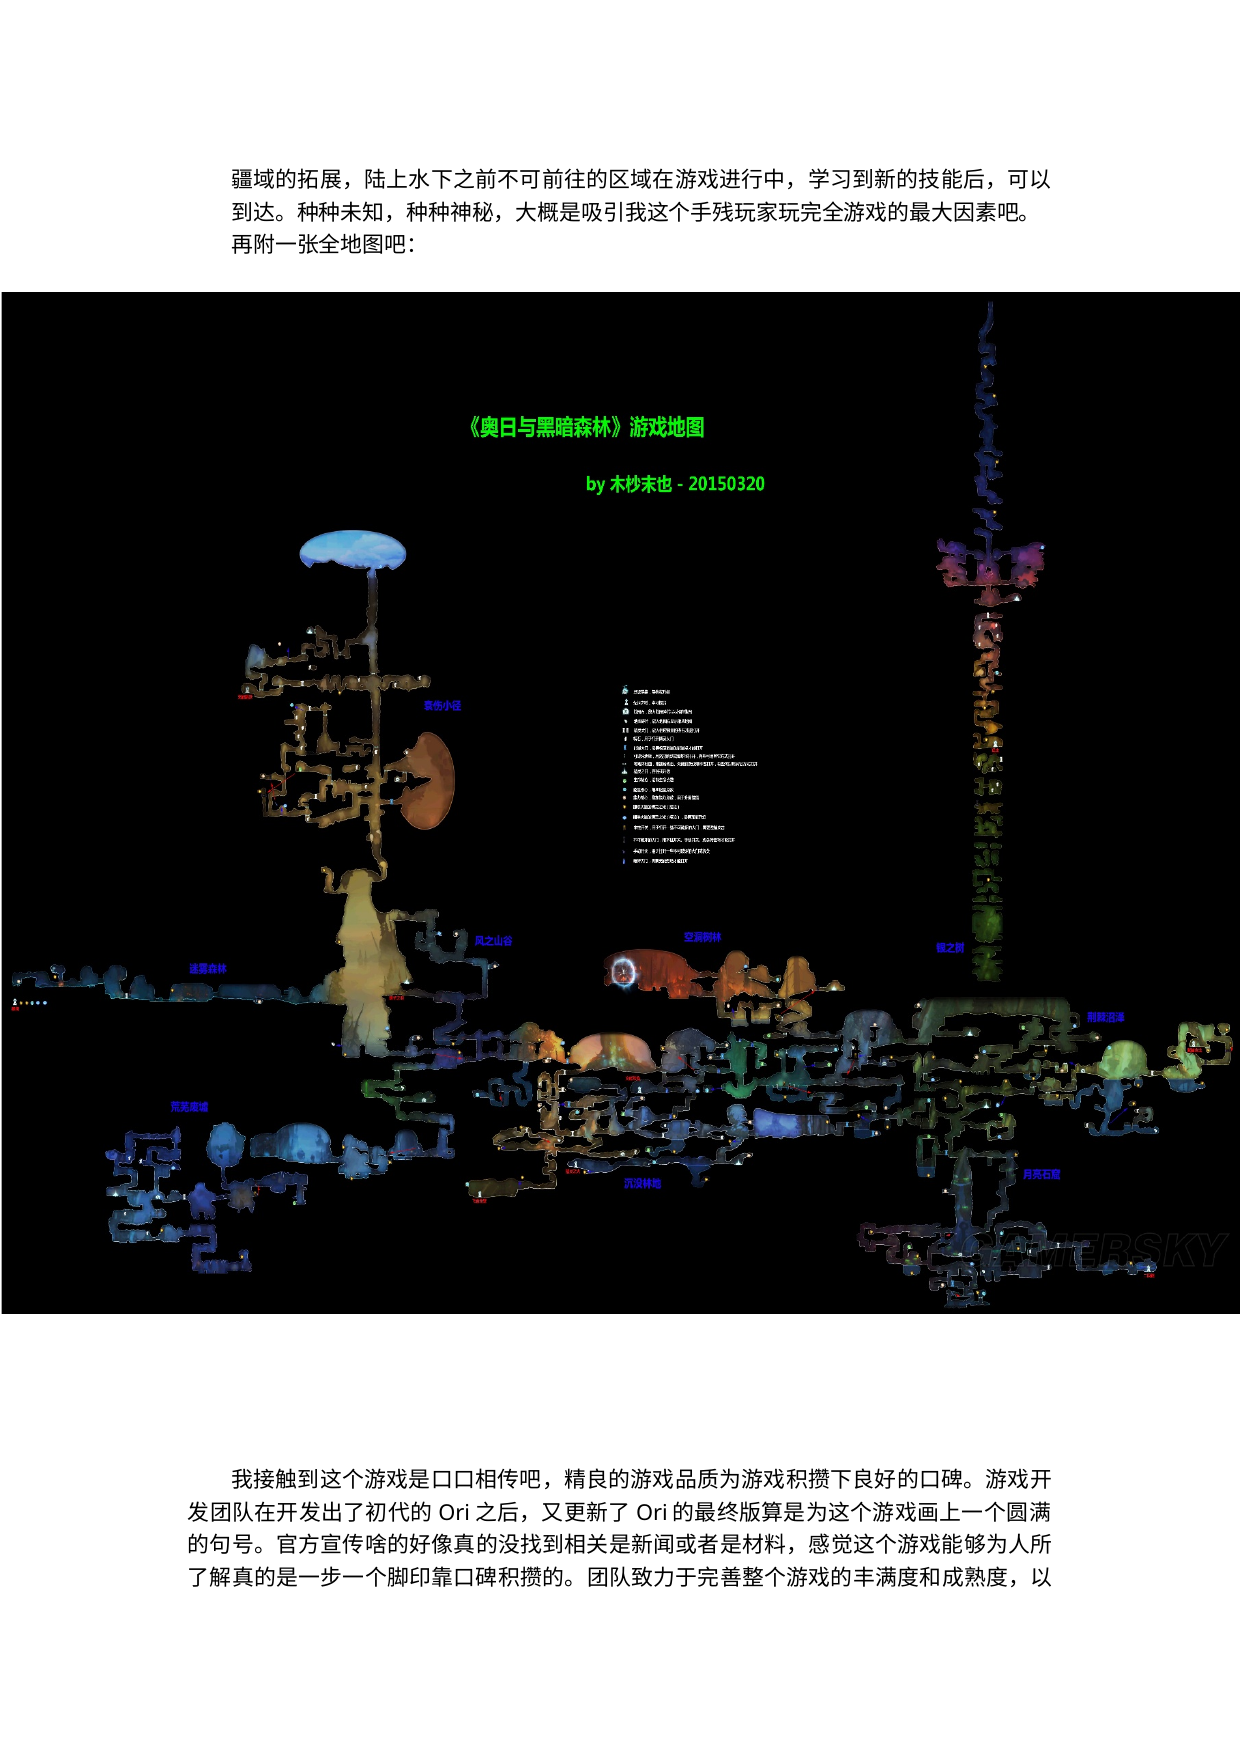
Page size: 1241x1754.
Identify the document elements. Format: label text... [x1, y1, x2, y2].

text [231, 162, 1053, 227]
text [187, 1462, 1053, 1592]
picture [1, 292, 1240, 1314]
text 再附一张全地图吧： [231, 227, 1053, 259]
